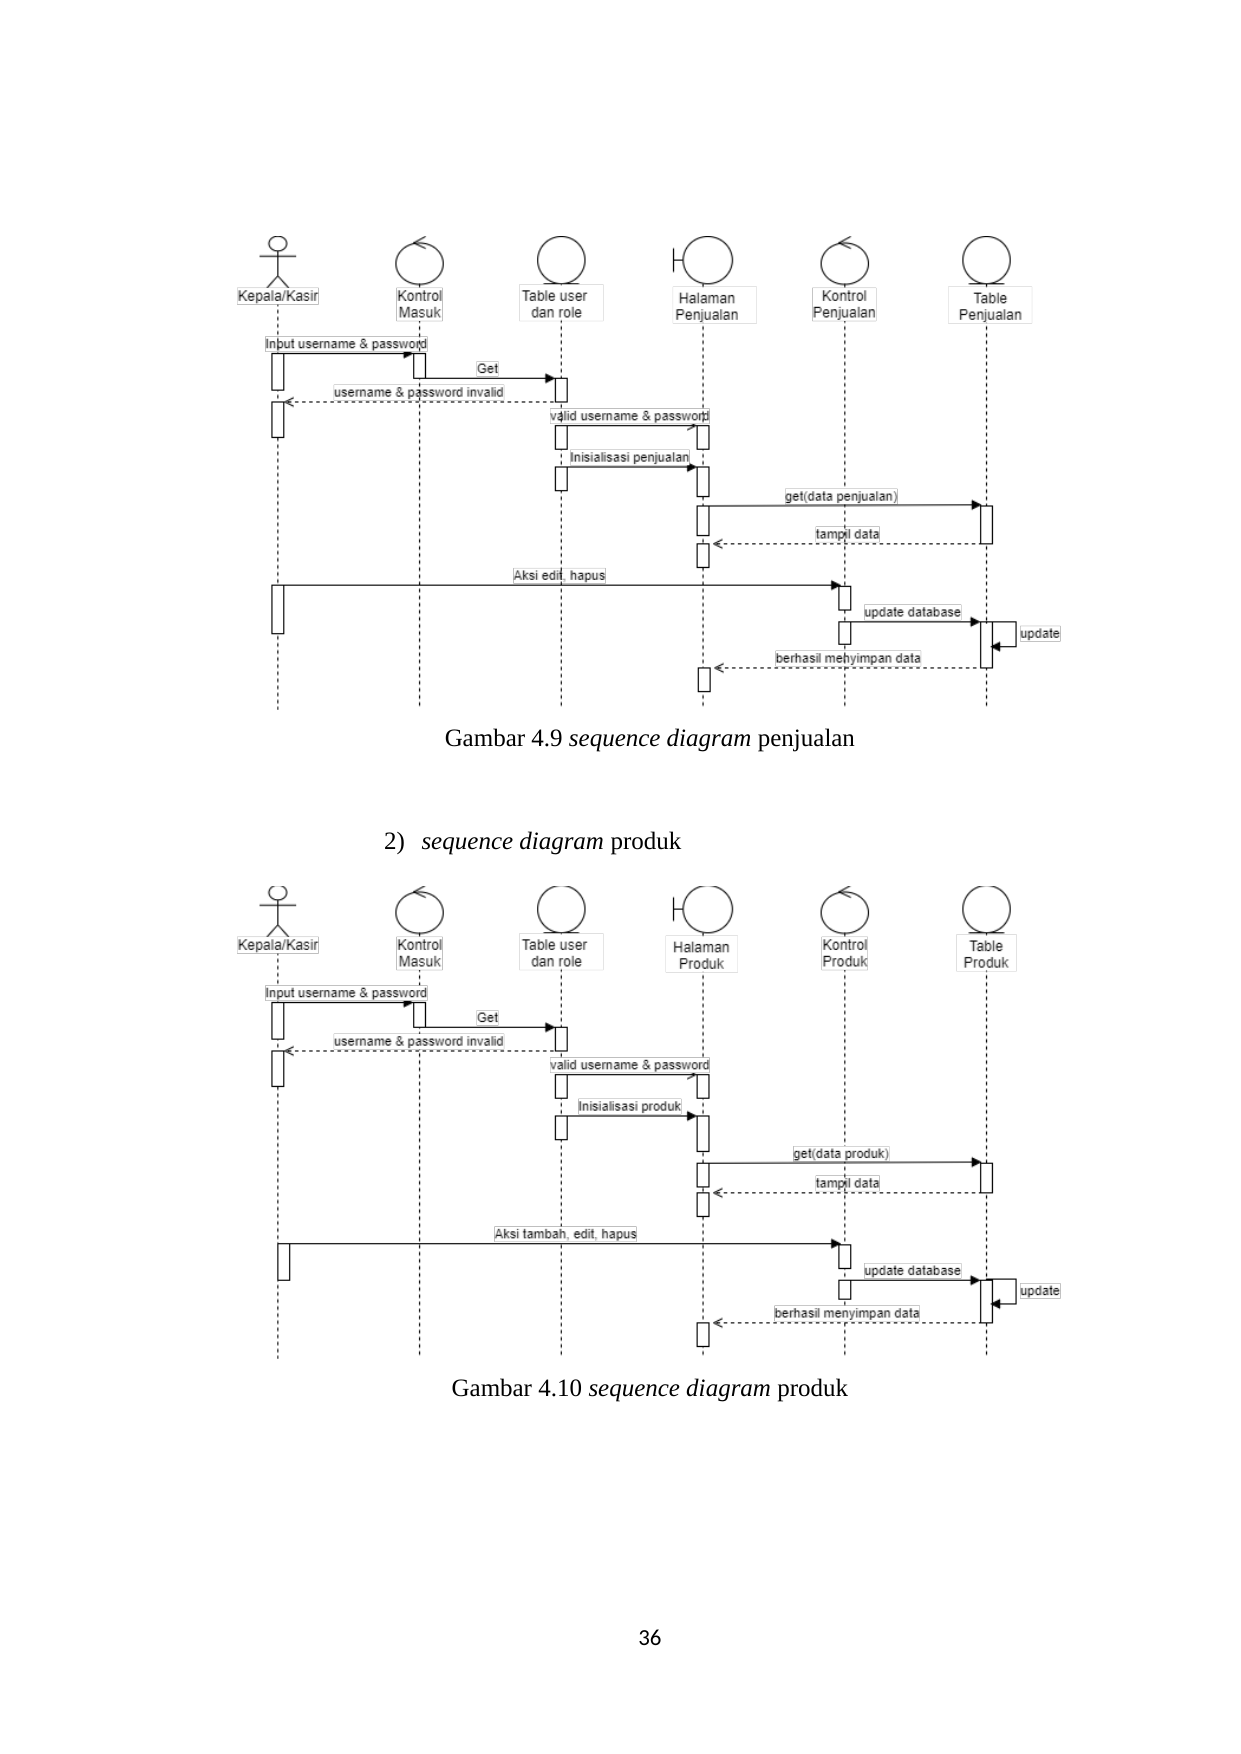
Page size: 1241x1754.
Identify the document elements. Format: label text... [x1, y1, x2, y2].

picture [236, 236, 1064, 710]
text Gambar 4.10 sequence diagram produk [236, 1373, 1063, 1402]
text Gambar 4.9 sequence diagram penjualan [236, 723, 1063, 752]
list sequence diagram produk [384, 826, 1063, 855]
picture [236, 886, 1064, 1359]
